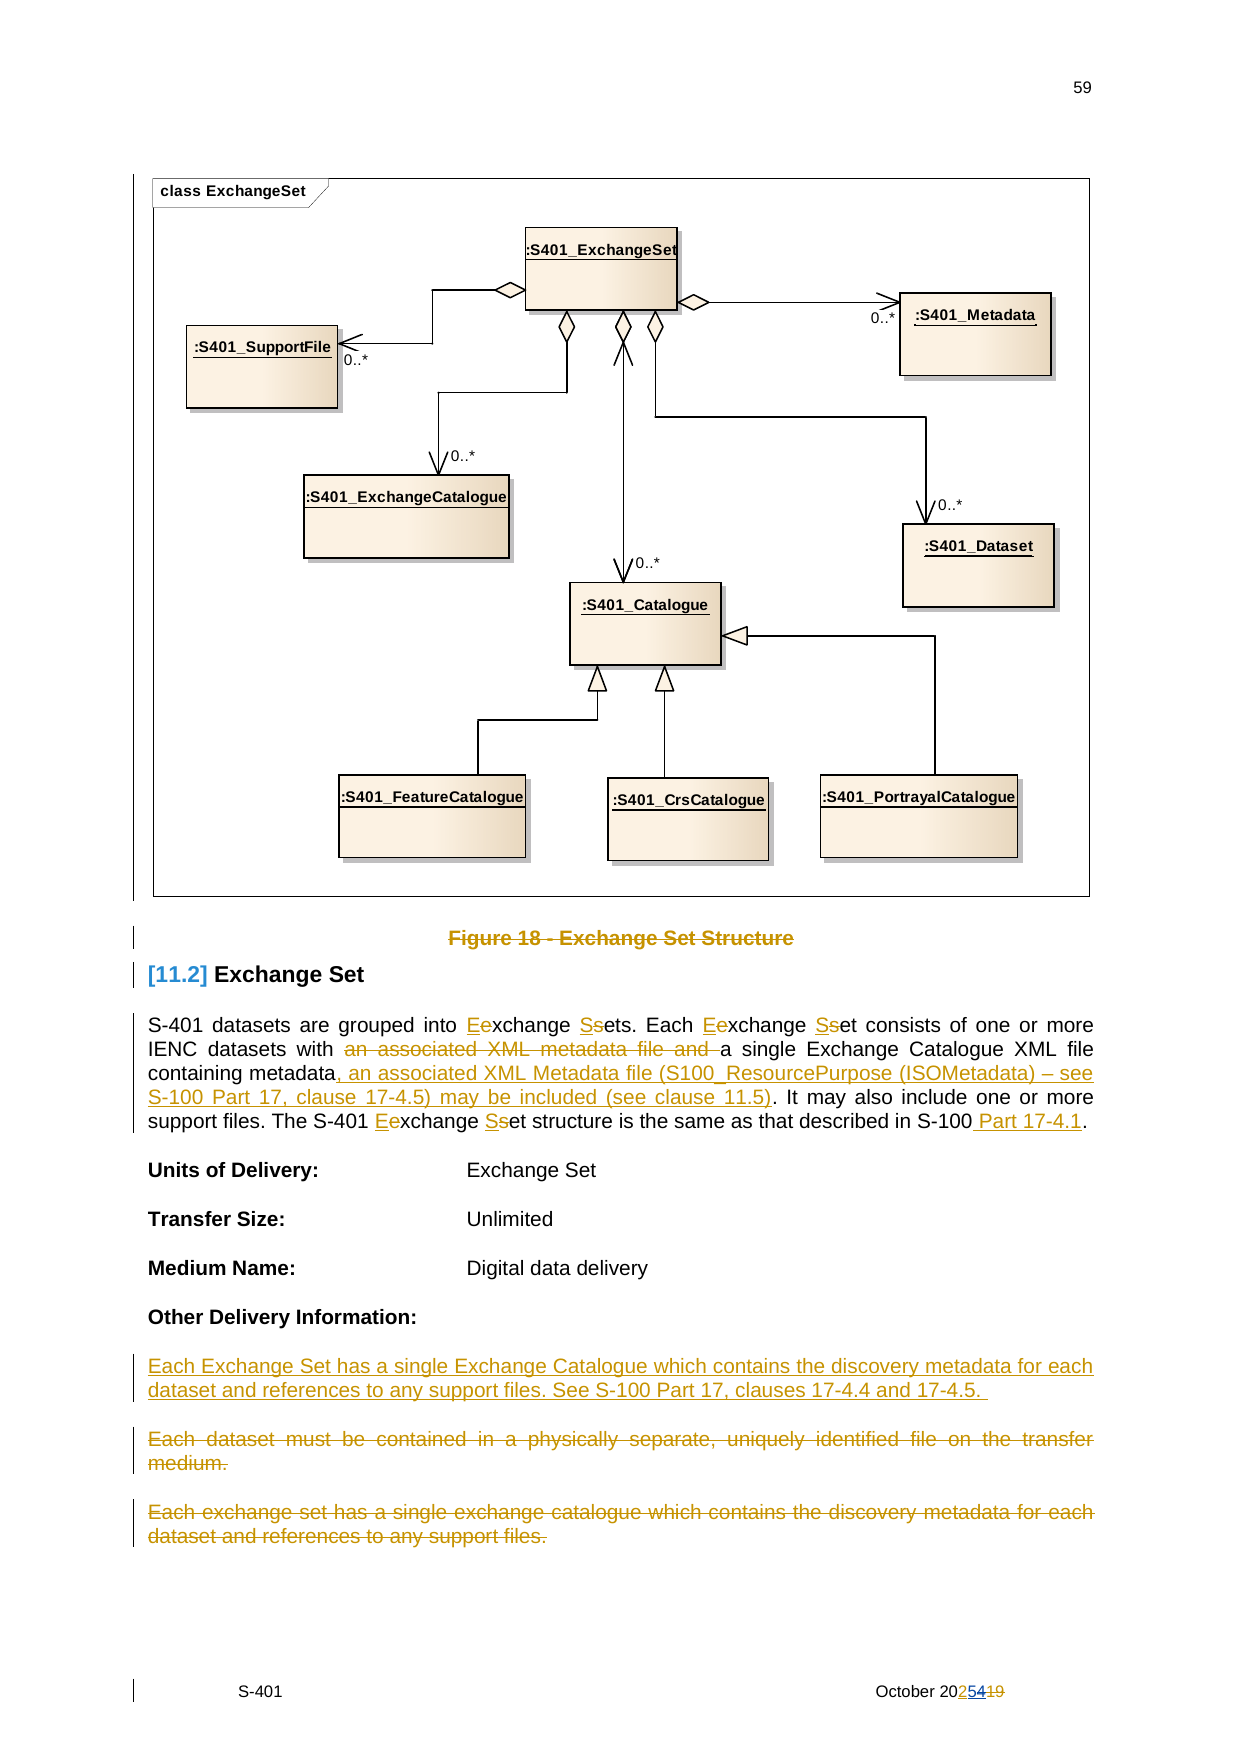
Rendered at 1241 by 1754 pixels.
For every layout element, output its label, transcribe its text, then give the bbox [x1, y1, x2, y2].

text Other Delivery Information: [148, 1305, 1094, 1329]
subtitle Exchange Set [148, 962, 1094, 988]
text Medium Name: Digital data delivery [148, 1256, 1094, 1280]
text Transfer Size: Unlimited [148, 1207, 1094, 1231]
text Units of Delivery: Exchange Set [148, 1158, 1094, 1182]
text S-401 datasets are grouped into xchange ets. Each xchange et consists of one or more IENC datasets with a single Exchange Catalogue XML file containing metadata. It may also include one or more support files. The S-401 xchange et structure is the same as that described in S-100. [148, 1013, 1094, 1133]
